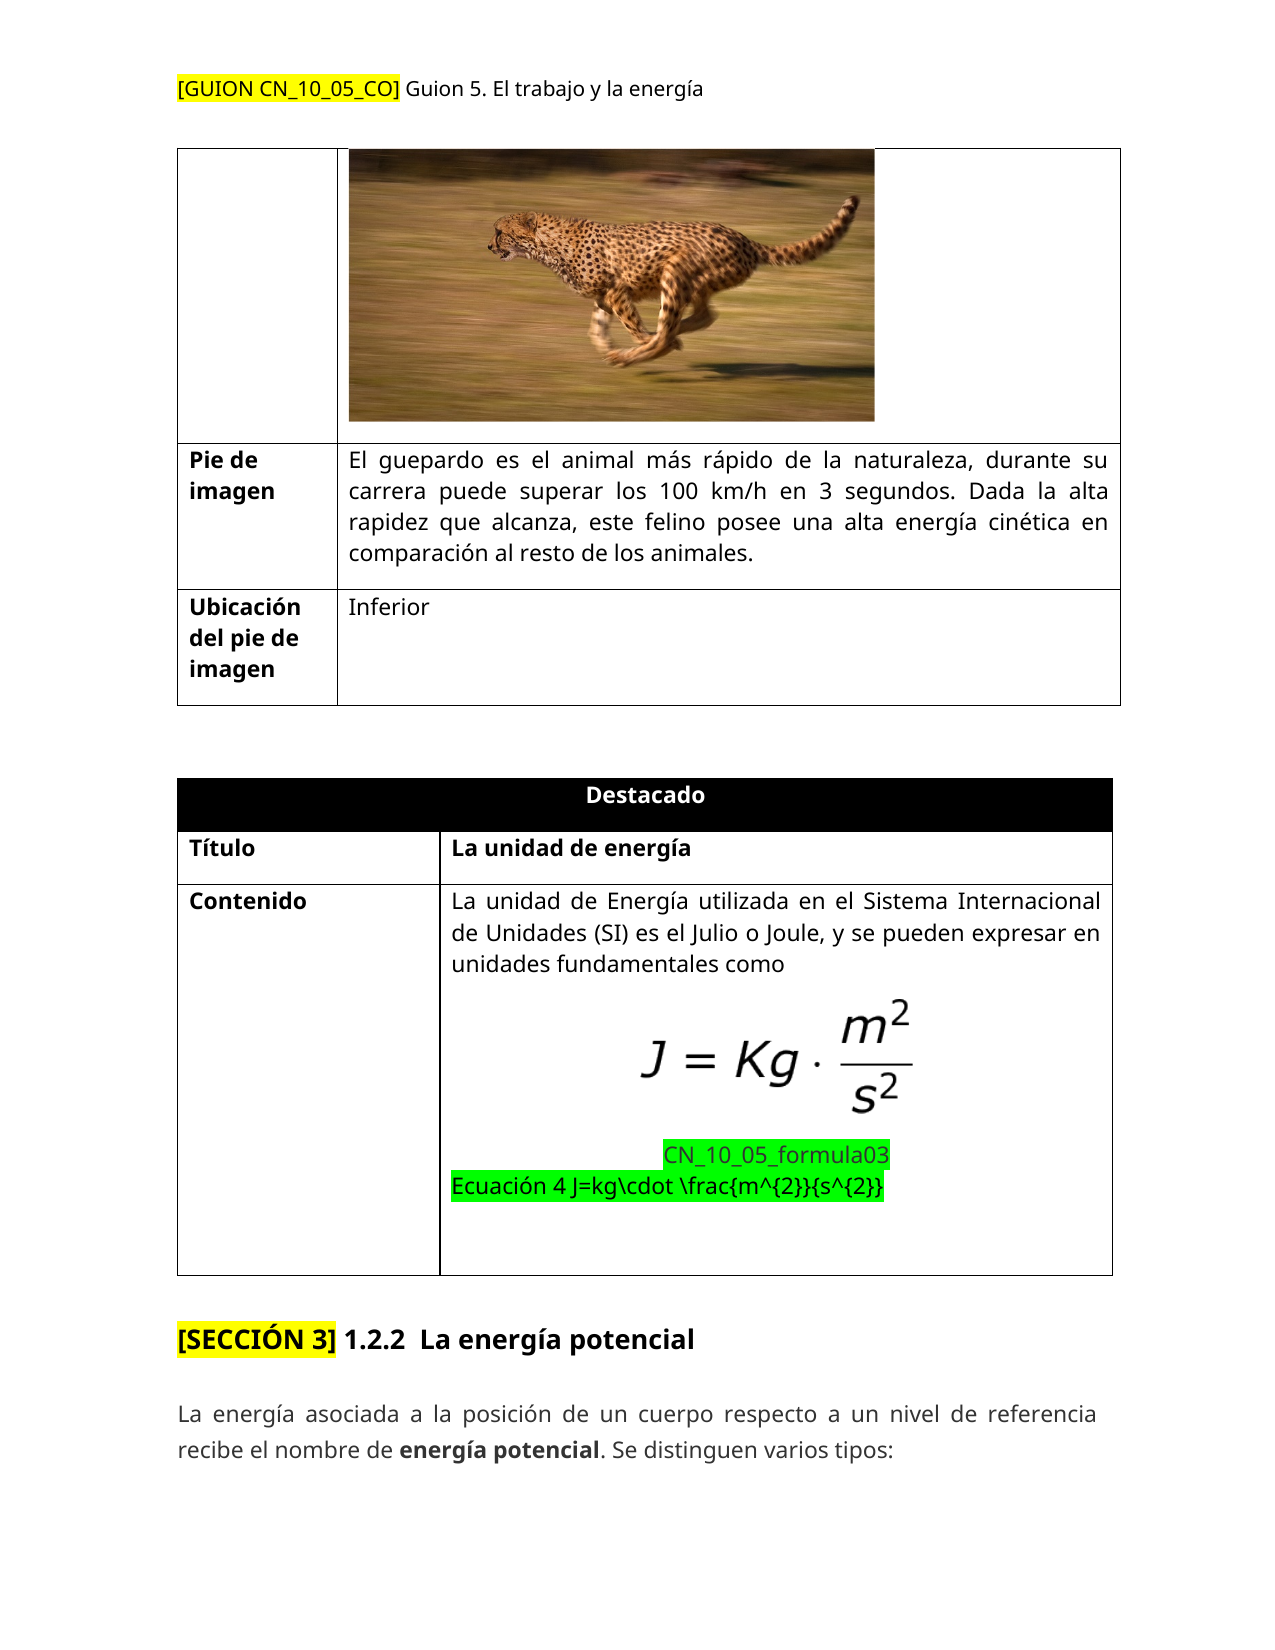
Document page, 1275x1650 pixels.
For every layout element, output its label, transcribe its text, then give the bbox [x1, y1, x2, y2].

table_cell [338, 149, 1120, 442]
table_cell Contenido [178, 885, 439, 1274]
table_header Destacado [178, 779, 1112, 831]
picture [348, 148, 875, 422]
picture [640, 999, 913, 1114]
table_cell El guepardo es el animal más rápido de la naturaleza, durante su carrera puede superar los 100 km/h en 3 segundos. Dada la alta rapidez que alcanza, este felino posee una alta energía cinética en comparación al resto de los animales. [338, 444, 1120, 589]
subtitle [SECCIÓN 3] 1.2.2 La energía potencial [336, 1321, 1035, 1358]
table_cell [178, 149, 337, 442]
table_cell Título [178, 832, 439, 884]
table_cell Pie de imagen [178, 444, 337, 589]
table_cell La unidad de Energía utilizada en el Sistema Internacional de Unidades (SI) es el Julio o Joule, y se pueden expresar en unidades fundamentales como CN_10_05_formula03 Ecuación 4 J=kg\cdot \frac{m^{2}}{s^{2}} [441, 885, 1112, 1274]
table_cell Ubicación del pie de imagen [178, 590, 337, 705]
text La energía asociada a la posición de un cuerpo respecto a un nivel de referencia recibe el nombre de energía potencial. Se distinguen varios tipos: [177, 1394, 1098, 1466]
table_cell Inferior [338, 590, 1120, 705]
table_cell La unidad de energía [441, 832, 1112, 884]
